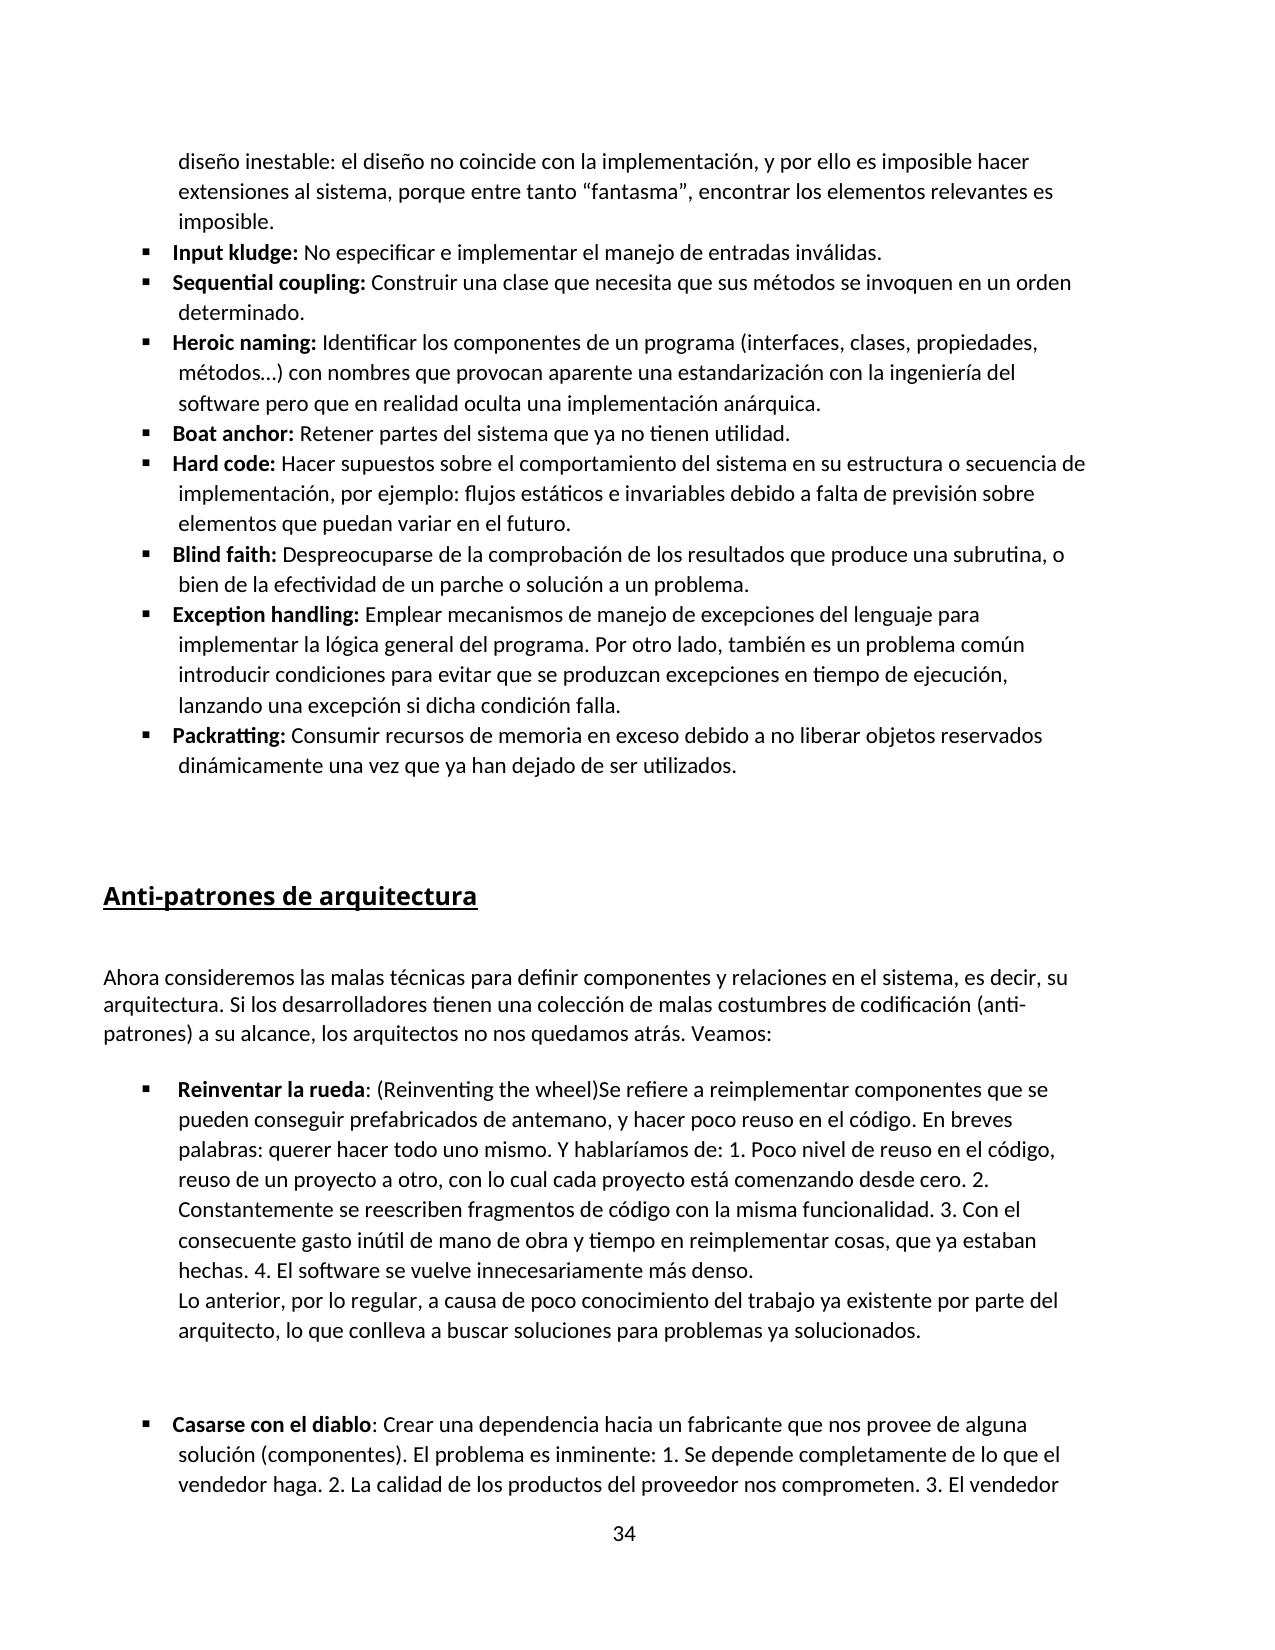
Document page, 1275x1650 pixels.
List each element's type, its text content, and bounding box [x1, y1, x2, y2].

list Reinventar la rueda: (Reinventing the wheel)Se refiere a reimplementar componentes que se pueden conseguir prefabricados de antemano, y hacer poco reuso en el código. En breves palabras: querer hacer todo uno mismo. Y hablaríamos de: 1. Poco nivel de reuso en el código, reuso de un proyecto a otro, con lo cual cada proyecto está comenzando desde cero. 2. Constantemente se reescriben fragmentos de código con la misma funcionalidad. 3. Con el consecuente gasto inútil de mano de obra y tiempo en reimplementar cosas, que ya estaban hechas. 4. El software se vuelve innecesariamente más denso. [141, 1075, 1098, 1284]
list Hard code: Hacer supuestos sobre el comportamiento del sistema en su estructura o secuencia de implementación, por ejemplo: flujos estáticos e invariables debido a falta de previsión sobre elementos que puedan variar en el futuro. [141, 449, 1098, 537]
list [141, 1410, 1098, 1498]
list Exception handling: Emplear mecanismos de manejo de excepciones del lenguaje para implementar la lógica general del programa. Por otro lado, también es un problema común introducir condiciones para evitar que se produzcan excepciones en tiempo de ejecución, lanzando una excepción si dicha condición falla. [141, 600, 1098, 719]
list Input kludge: No especificar e implementar el manejo de entradas inválidas. [141, 238, 1098, 266]
subtitle Anti-patrones de arquitectura [103, 879, 1098, 913]
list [141, 147, 1098, 235]
list Lo anterior, por lo regular, a causa de poco conocimiento del trabajo ya existente por parte del arquitecto, lo que conlleva a buscar soluciones para problemas ya solucionados. [178, 1286, 1098, 1344]
list Packratting: Consumir recursos de memoria en exceso debido a no liberar objetos reservados dinámicamente una vez que ya han dejado de ser utilizados. [141, 721, 1098, 779]
list Heroic naming: Identificar los componentes de un programa (interfaces, clases, propiedades, métodos…) con nombres que provocan aparente una estandarización con la ingeniería del software pero que en realidad oculta una implementación anárquica. [141, 328, 1098, 417]
text Ahora consideremos las malas técnicas para definir componentes y relaciones en el sistema, es decir, su arquitectura. Si los desarrolladores tienen una colección de malas costumbres de codificación (anti-patrones) a su alcance, los arquitectos no nos quedamos atrás. Veamos: [103, 963, 1098, 1047]
list Blind faith: Despreocuparse de la comprobación de los resultados que produce una subrutina, o bien de la efectividad de un parche o solución a un problema. [141, 540, 1098, 598]
list Sequential coupling: Construir una clase que necesita que sus métodos se invoquen en un orden determinado. [141, 268, 1098, 326]
list Boat anchor: Retener partes del sistema que ya no tienen utilidad. [141, 419, 1098, 447]
